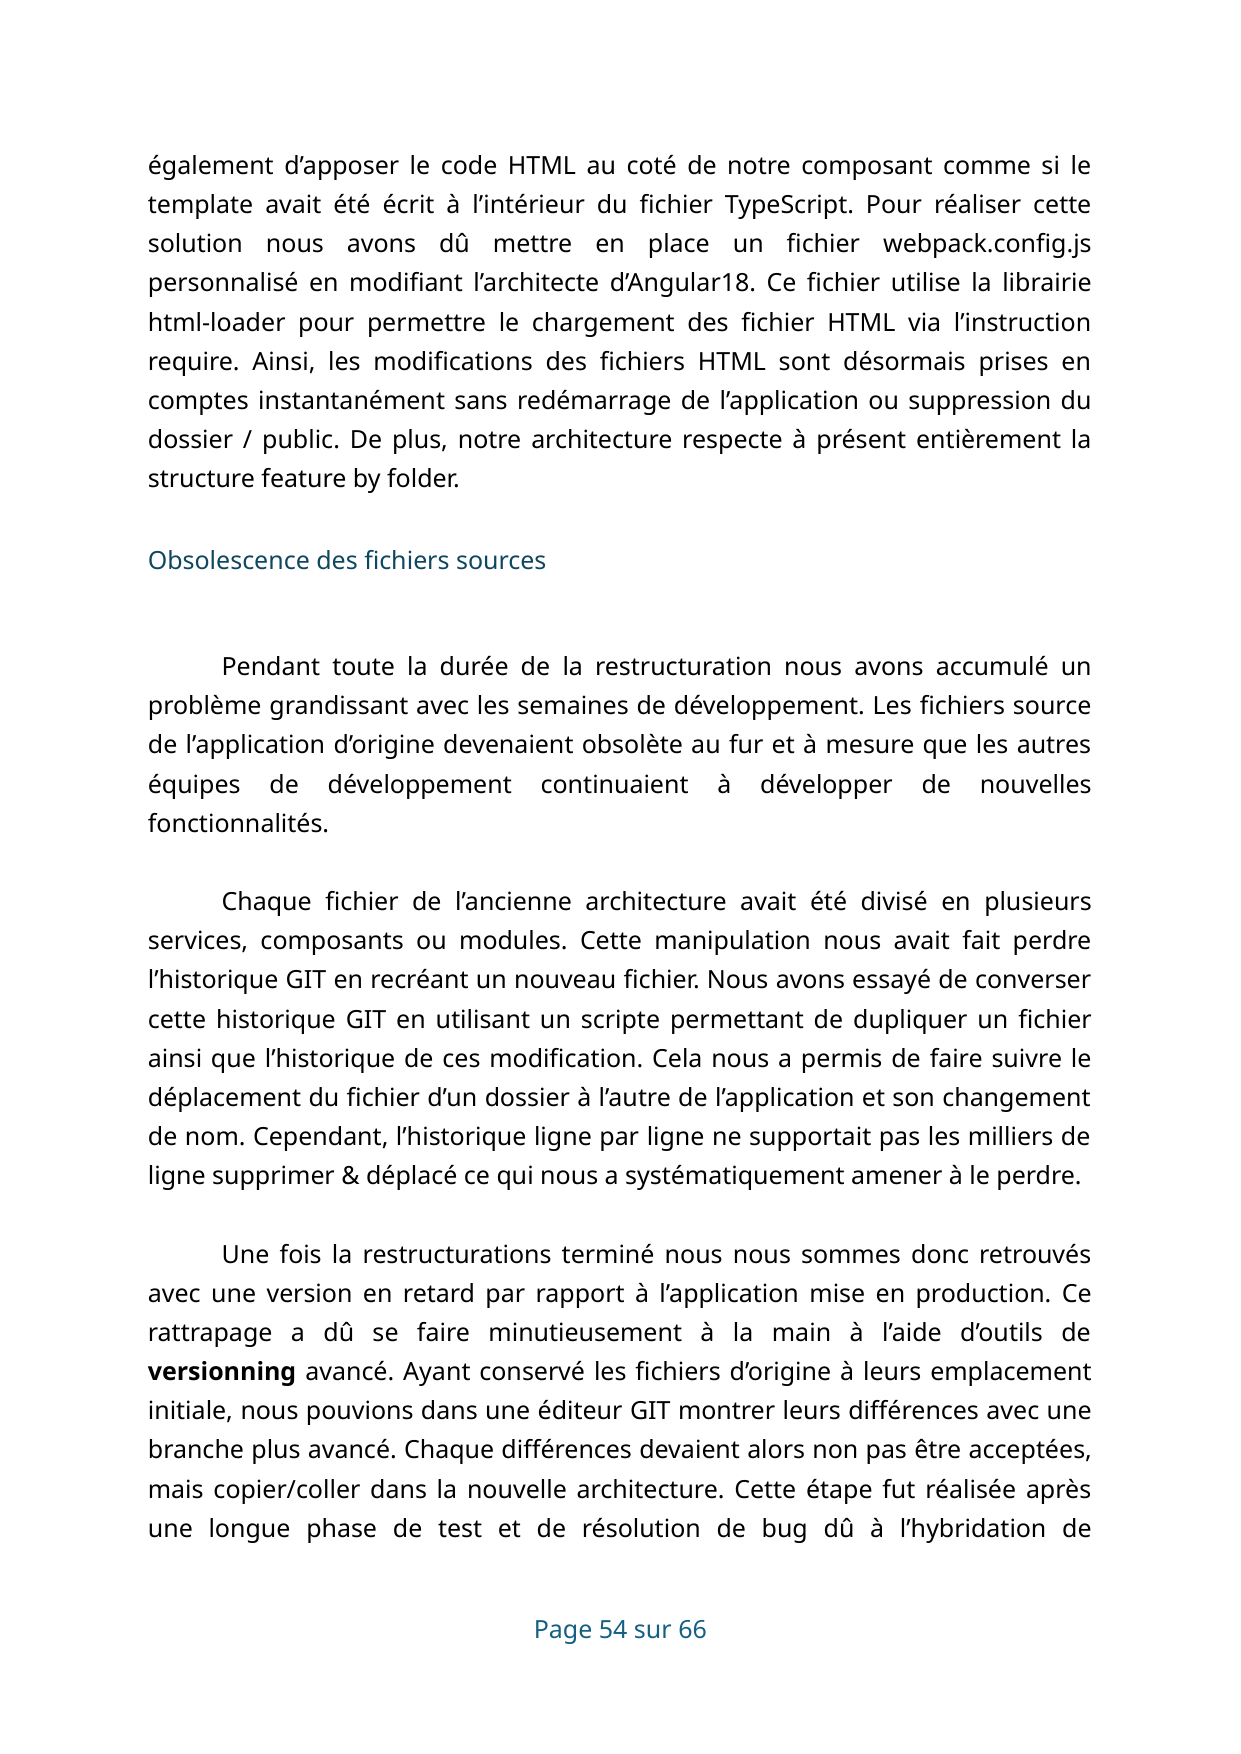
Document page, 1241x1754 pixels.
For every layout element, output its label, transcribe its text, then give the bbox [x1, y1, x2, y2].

text Chaque fichier de l’ancienne architecture avait été divisé en plusieurs services, composants ou modules. Cette manipulation nous avait fait perdre l’historique GIT en recréant un nouveau fichier. Nous avons essayé de converser cette historique GIT en utilisant un scripte permettant de dupliquer un fichier ainsi que l’historique de ces modification. Cela nous a permis de faire suivre le déplacement du fichier d’un dossier à l’autre de l’application et son changement de nom. Cependant, l’historique ligne par ligne ne supportait pas les milliers de ligne supprimer & déplacé ce qui nous a systématiquement amener à le perdre. [148, 884, 1093, 1192]
subtitle Obsolescence des fichiers sources [148, 542, 1093, 577]
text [148, 1236, 1093, 1544]
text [148, 148, 1093, 495]
text Pendant toute la durée de la restructuration nous avons accumulé un problème grandissant avec les semaines de développement. Les fichiers source de l’application d’origine devenaient obsolète au fur et à mesure que les autres équipes de développement continuaient à développer de nouvelles fonctionnalités. [148, 649, 1093, 839]
